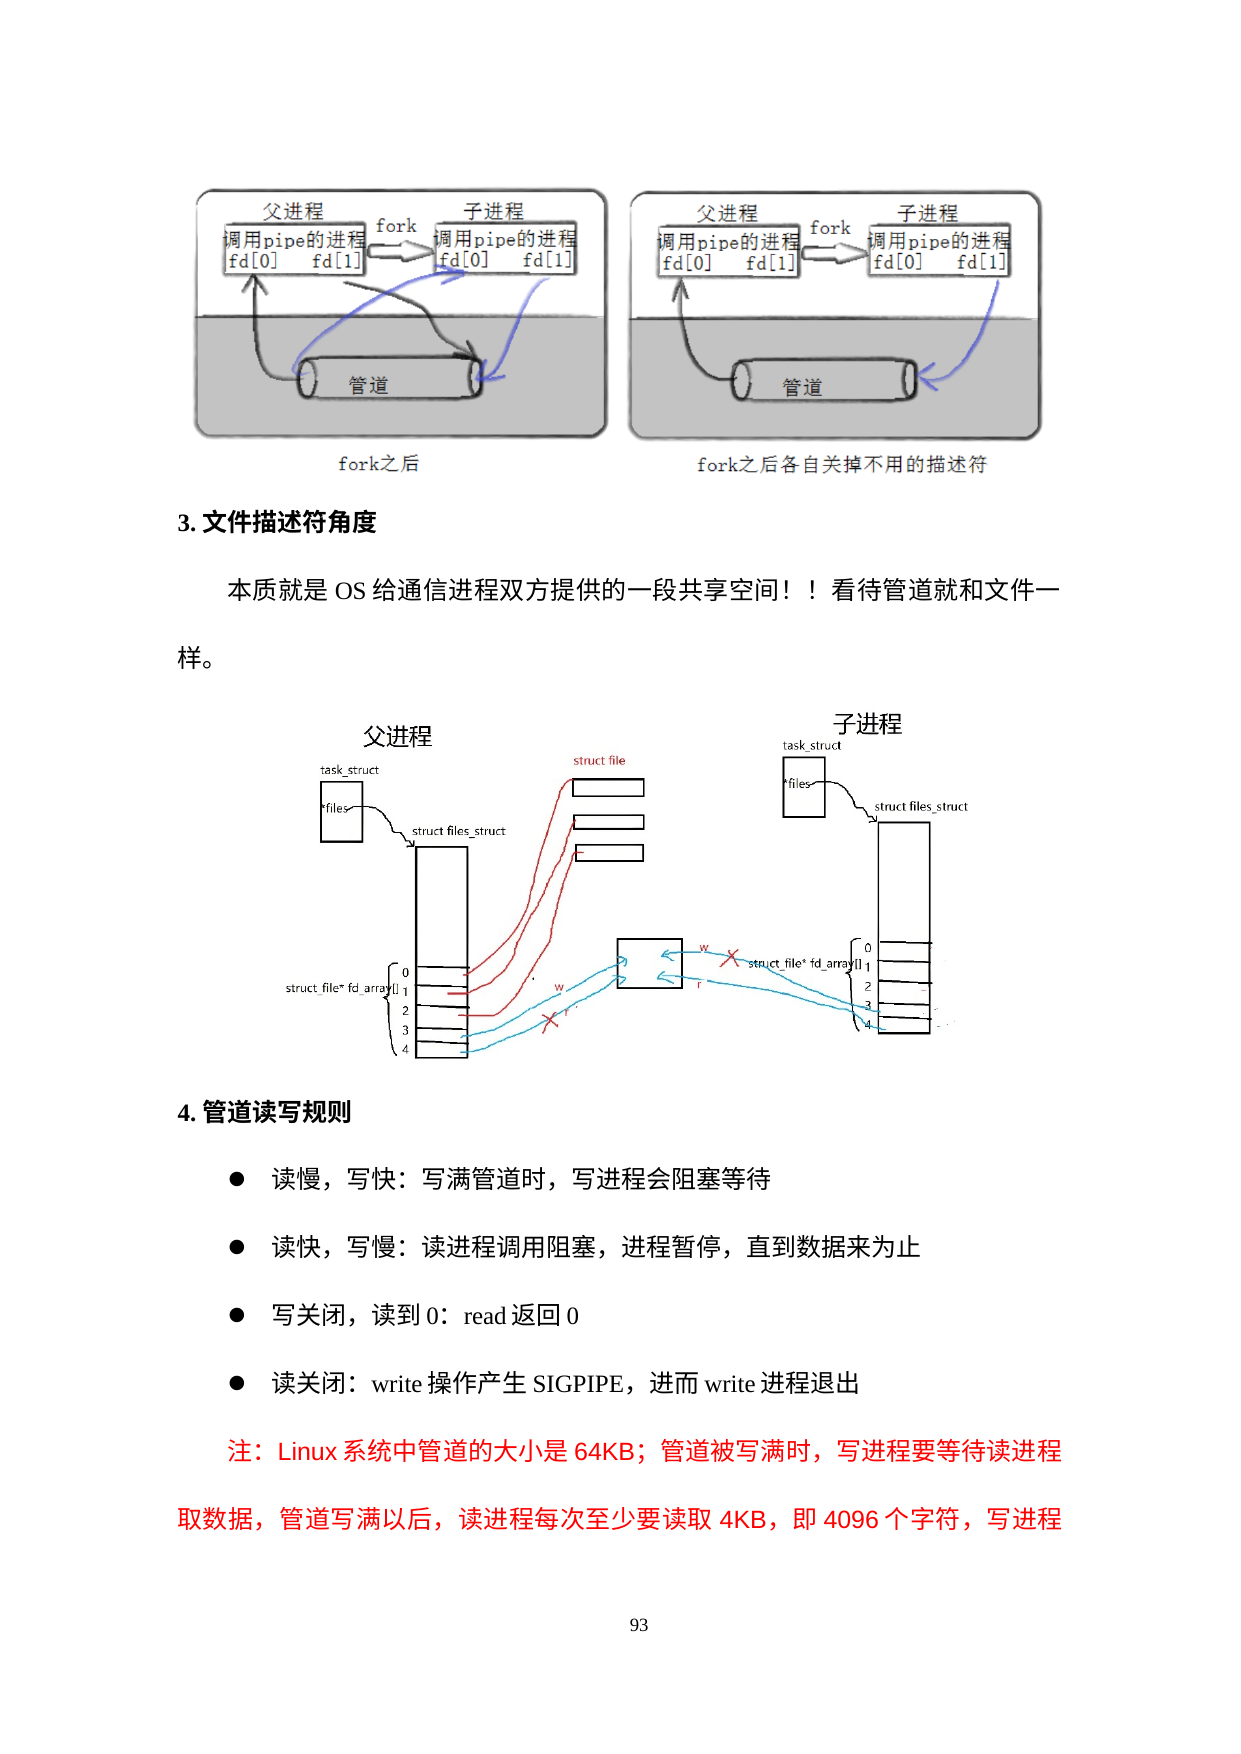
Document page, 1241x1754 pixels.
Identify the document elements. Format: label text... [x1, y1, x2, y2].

picture [177, 180, 1063, 482]
picture [269, 702, 971, 1071]
list 读快，写慢：读进程调用阻塞，进程暂停，直到数据来为止 [227, 1212, 1063, 1280]
text 文件描述符角度 [177, 486, 1063, 554]
list 读关闭：write操作产生SIGPIPE，进而write进程退出 [227, 1348, 1063, 1416]
list 写关闭，读到0：read返回0 [227, 1280, 1063, 1348]
list 读慢，写快：写满管道时，写进程会阻塞等待 [227, 1144, 1063, 1212]
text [177, 1416, 1063, 1552]
text 本质就是OS给通信进程双方提供的一段共享空间！！看待管道就和文件一样。 [177, 554, 1063, 690]
text 管道读写规则 [177, 1076, 1063, 1144]
